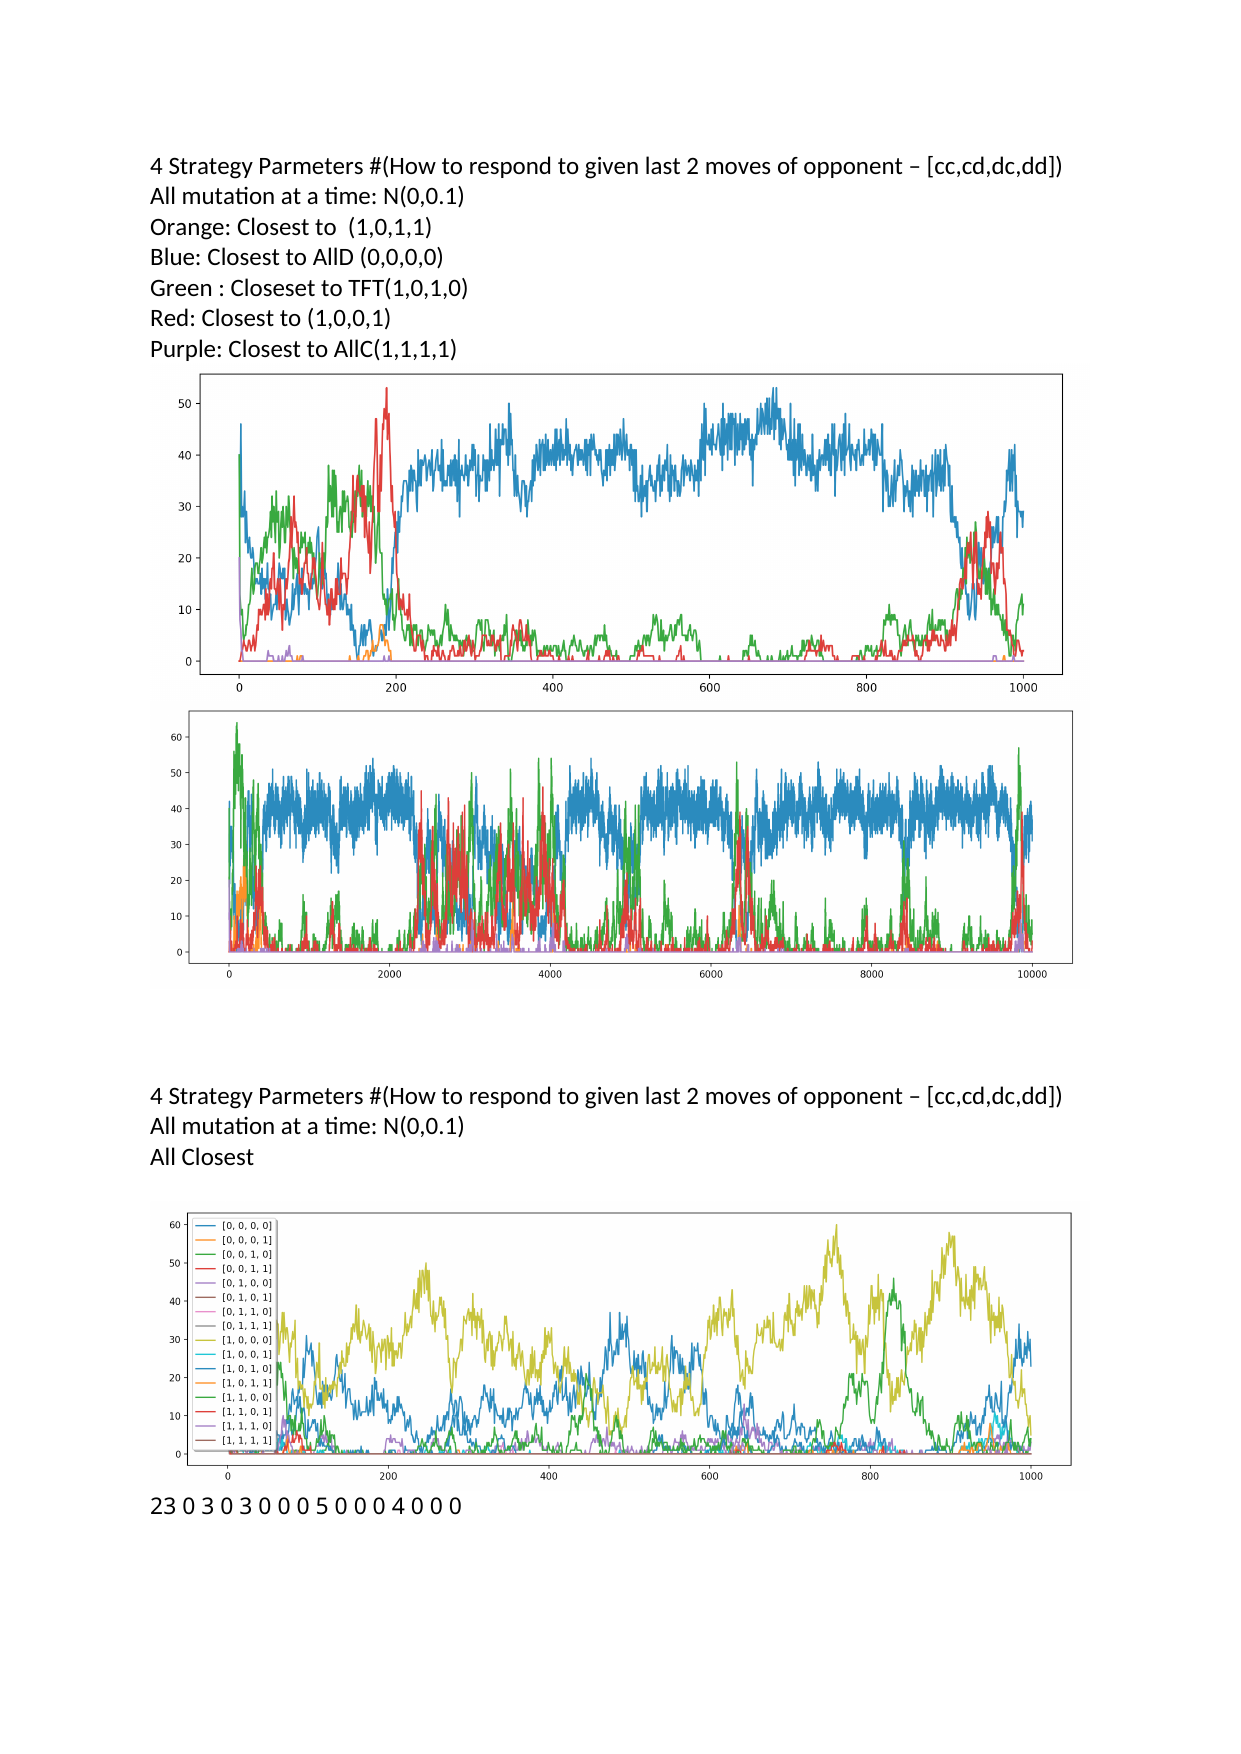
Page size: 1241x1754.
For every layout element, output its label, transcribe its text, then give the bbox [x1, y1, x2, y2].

text Orange: Closest to (1,0,1,1) [150, 211, 1090, 242]
text All mutation at a time: N(0,0.1) [150, 1110, 1090, 1141]
picture [150, 1201, 1090, 1491]
text 4 Strategy Parmeters #(How to respond to given last 2 moves of opponent – [cc,cd,dc,dd]) [150, 1080, 1090, 1110]
text 4 Strategy Parmeters #(How to respond to given last 2 moves of opponent – [cc,cd,dc,dd]) [150, 150, 1090, 181]
text Purple: Closest to AllC(1,1,1,1) [150, 333, 1090, 363]
picture [150, 363, 1090, 989]
text Blue: Closest to AllD (0,0,0,0) [150, 242, 1090, 272]
text Red: Closest to (1,0,0,1) [150, 303, 1090, 333]
text All mutation at a time: N(0,0.1) [150, 181, 1090, 211]
text All Closest [150, 1141, 1090, 1171]
text 23 0 3 0 3 0 0 0 5 0 0 0 4 0 0 0 [150, 1491, 1090, 1521]
text Green : Closeset to TFT(1,0,1,0) [150, 272, 1090, 303]
